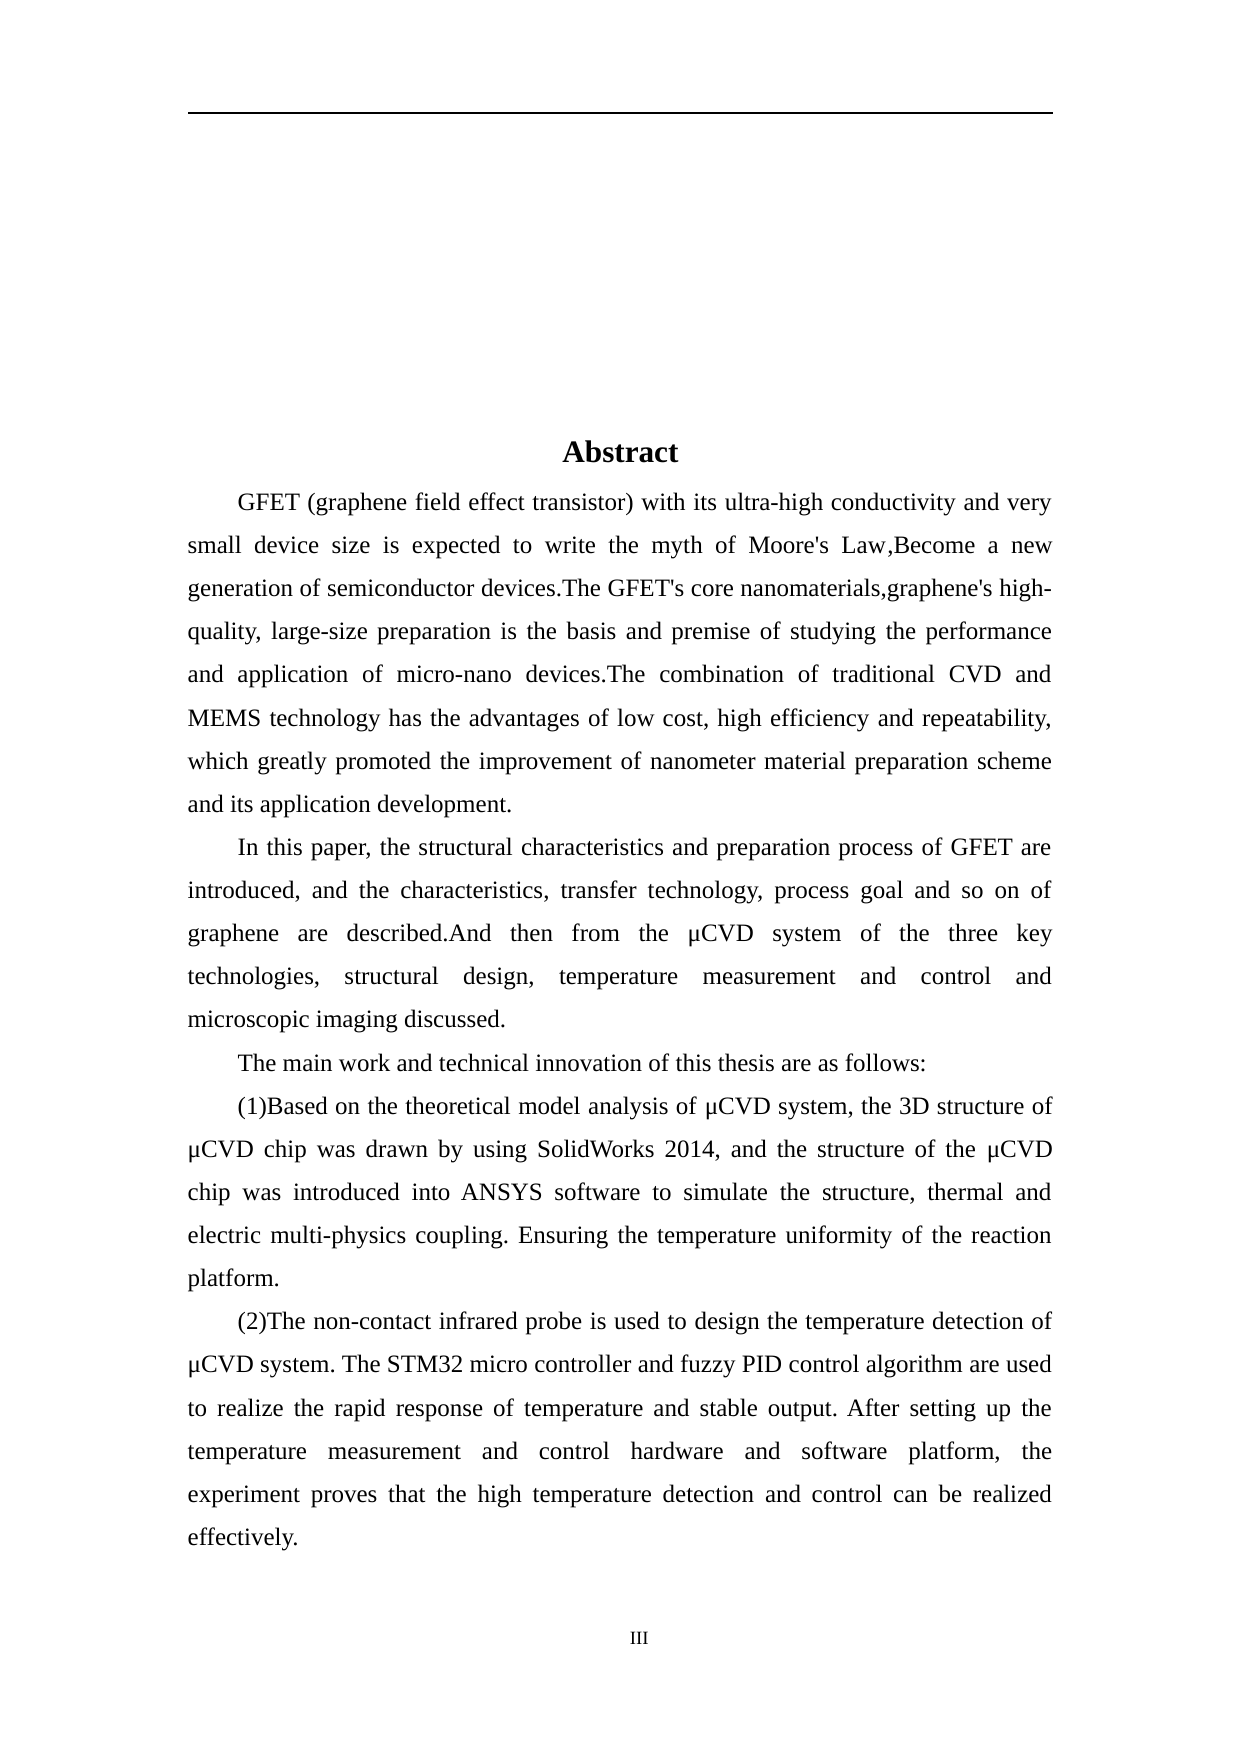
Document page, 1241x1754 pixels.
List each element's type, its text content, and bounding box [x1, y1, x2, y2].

text In this paper, the structural characteristics and preparation process of GFET are introduced, and the characteristics, transfer technology, process goal and so on of graphene are described.And then from the μCVD system of the three key technologies, structural design, temperature measurement and control and microscopic imaging discussed. [187, 832, 1053, 1033]
list The non-contact infrared probe is used to design the temperature detection of μCVD system. The STM32 micro controller and fuzzy PID control algorithm are used to realize the rapid response of temperature and stable output. After setting up the temperature measurement and control hardware and software platform, the experiment proves that the high temperature detection and control can be realized effectively. [187, 1306, 1053, 1551]
list Based on the theoretical model analysis of μCVD system, the 3D structure of μCVD chip was drawn by using SolidWorks 2014, and the structure of the μCVD chip was introduced into ANSYS software to simulate the structure, thermal and electric multi-physics coupling. Ensuring the temperature uniformity of the reaction platform. [187, 1091, 1053, 1292]
text Abstract [187, 433, 1053, 469]
text GFET (graphene field effect transistor) with its ultra-high conductivity and very small device size is expected to write the myth of Moore's Law,Become a new generation of semiconductor devices.The GFET's core nanomaterials,graphene's high-quality, large-size preparation is the basis and premise of studying the performance and application of micro-nano devices.The combination of traditional CVD and MEMS technology has the advantages of low cost, high efficiency and repeatability, which greatly promoted the improvement of nanometer material preparation scheme and its application development. [187, 487, 1053, 818]
text The main work and technical innovation of this thesis are as follows: [187, 1048, 1053, 1076]
